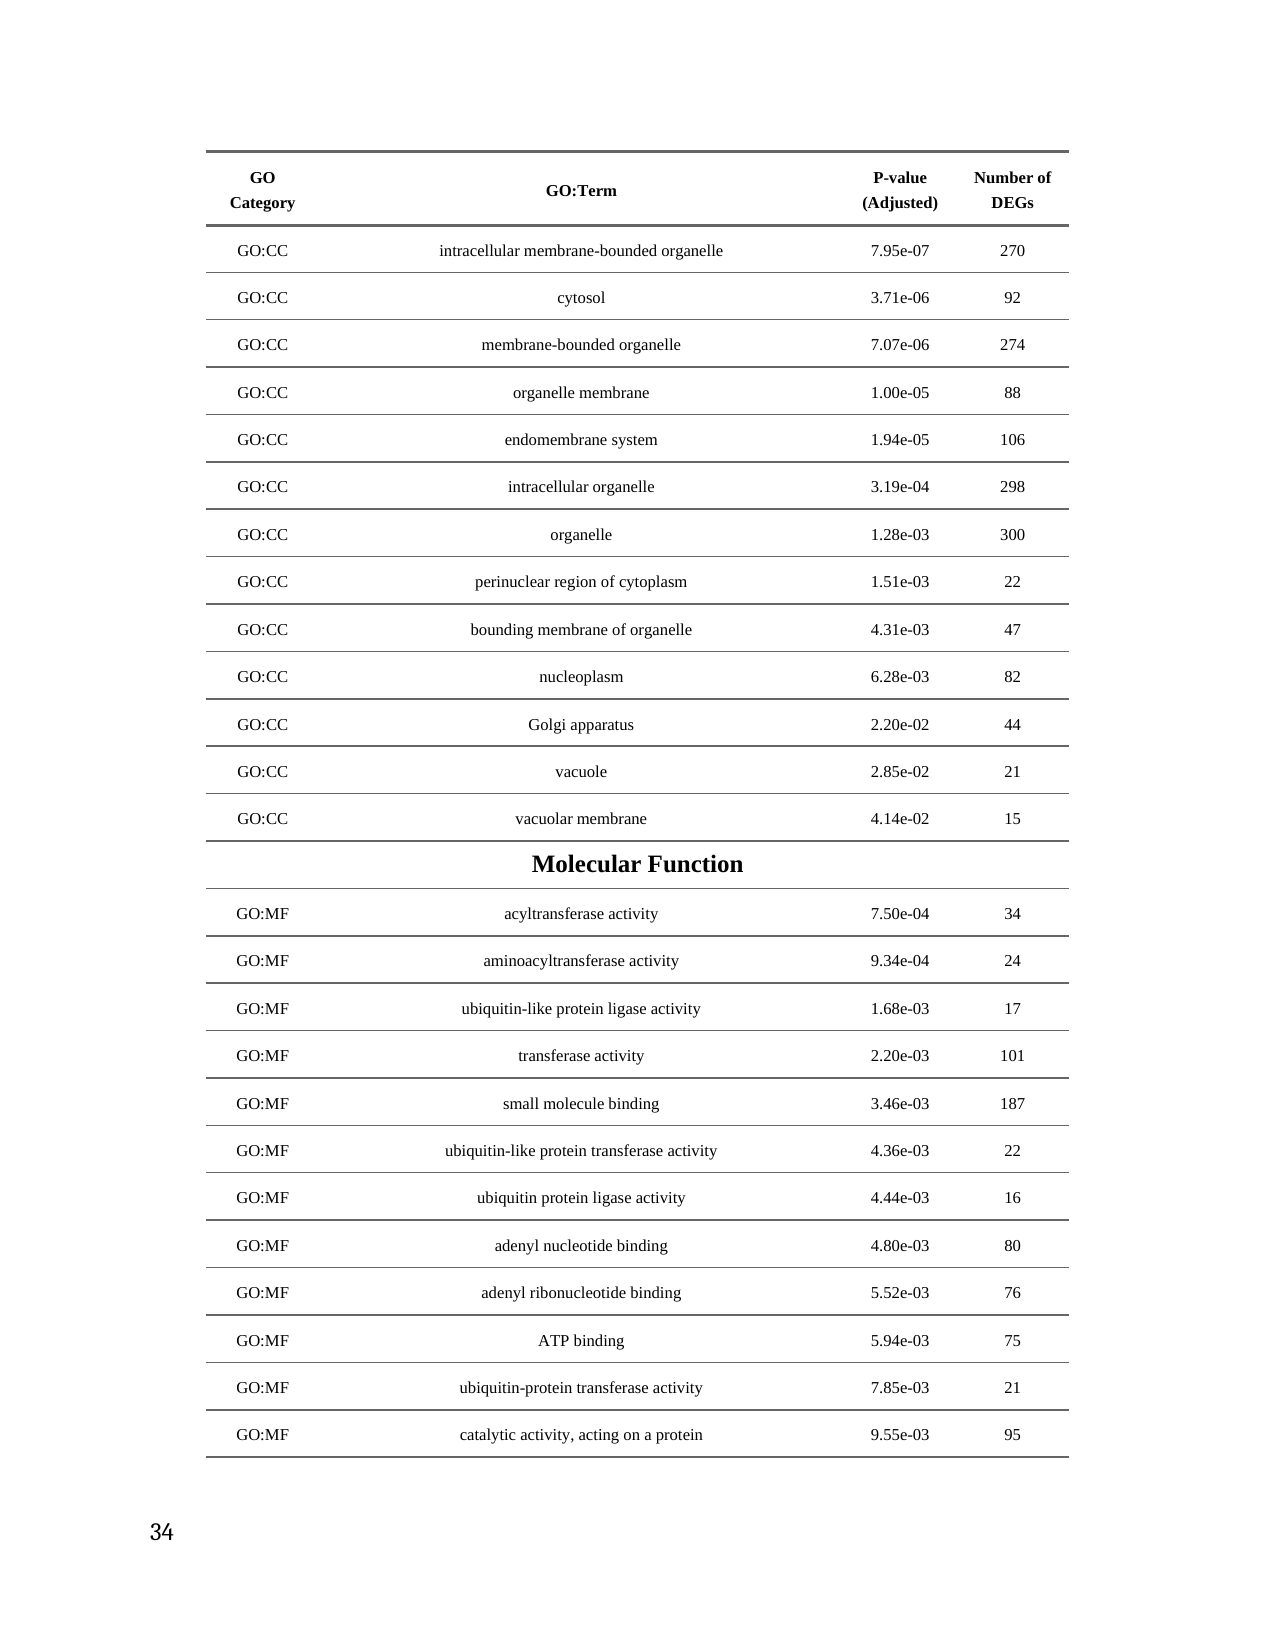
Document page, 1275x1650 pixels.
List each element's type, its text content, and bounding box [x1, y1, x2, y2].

table_cell 101 [956, 1031, 1069, 1077]
table_cell ubiquitin-protein transferase activity [319, 1363, 844, 1409]
table_cell 4.80e-03 [844, 1221, 956, 1267]
table_cell 9.34e-04 [844, 937, 956, 982]
table_cell 2.20e-03 [844, 1031, 956, 1077]
table_cell GO:CC [206, 415, 319, 461]
table_cell transferase activity [319, 1031, 844, 1077]
table_cell organelle membrane [319, 368, 844, 413]
table_cell GO:CC [206, 368, 319, 413]
table_cell 88 [956, 368, 1069, 413]
table_cell 274 [956, 320, 1069, 366]
table_cell 1.94e-05 [844, 415, 956, 461]
table_cell 47 [956, 605, 1069, 651]
table_cell GO:MF [206, 984, 319, 1030]
table_cell 1.28e-03 [844, 510, 956, 556]
table_cell 15 [956, 794, 1069, 840]
table_cell 22 [956, 1126, 1069, 1172]
table_cell GO:CC [206, 557, 319, 603]
table_cell 3.19e-04 [844, 463, 956, 508]
table_cell 1.00e-05 [844, 368, 956, 413]
table_cell ATP binding [319, 1316, 844, 1361]
table_cell 7.50e-04 [844, 889, 956, 935]
table_cell 16 [956, 1173, 1069, 1219]
table_cell 17 [956, 984, 1069, 1030]
table_cell GO:MF [206, 1411, 319, 1456]
table_header GO:Term [319, 153, 844, 224]
table_cell GO:MF [206, 1173, 319, 1219]
table_cell nucleoplasm [319, 652, 844, 698]
table_cell 2.85e-02 [844, 747, 956, 793]
table_cell GO:MF [206, 1126, 319, 1172]
table_cell ubiquitin-like protein transferase activity [319, 1126, 844, 1172]
table_cell 4.14e-02 [844, 794, 956, 840]
table_cell intracellular membrane-bounded organelle [319, 227, 844, 271]
table_header Number of DEGs [956, 153, 1069, 224]
table_cell adenyl ribonucleotide binding [319, 1268, 844, 1314]
table_cell 4.44e-03 [844, 1173, 956, 1219]
table_cell ubiquitin-like protein ligase activity [319, 984, 844, 1030]
table_cell membrane-bounded organelle [319, 320, 844, 366]
table_header P-value (Adjusted) [844, 153, 956, 224]
table_cell aminoacyltransferase activity [319, 937, 844, 982]
table_cell 6.28e-03 [844, 652, 956, 698]
table_cell 5.94e-03 [844, 1316, 956, 1361]
table_cell 300 [956, 510, 1069, 556]
table_cell endomembrane system [319, 415, 844, 461]
table_cell 298 [956, 463, 1069, 508]
table_cell 21 [956, 1363, 1069, 1409]
table_cell 9.55e-03 [844, 1411, 956, 1456]
table_cell vacuole [319, 747, 844, 793]
table_cell 92 [956, 273, 1069, 319]
table_cell 270 [956, 227, 1069, 271]
table_cell GO:MF [206, 1268, 319, 1314]
table_cell Golgi apparatus [319, 700, 844, 745]
table_cell 76 [956, 1268, 1069, 1314]
table_cell GO:CC [206, 605, 319, 651]
table_cell cytosol [319, 273, 844, 319]
table_cell GO:MF [206, 1316, 319, 1361]
table_cell GO:CC [206, 227, 319, 271]
table_cell 82 [956, 652, 1069, 698]
table_cell 4.31e-03 [844, 605, 956, 651]
table_cell GO:CC [206, 794, 319, 840]
table_cell 7.95e-07 [844, 227, 956, 271]
table_cell GO:MF [206, 937, 319, 982]
table_header GO Category [206, 153, 319, 224]
table_cell GO:CC [206, 700, 319, 745]
table_cell 2.20e-02 [844, 700, 956, 745]
table_cell GO:CC [206, 320, 319, 366]
table_cell 24 [956, 937, 1069, 982]
table_cell GO:CC [206, 510, 319, 556]
table_cell catalytic activity, acting on a protein [319, 1411, 844, 1456]
table_cell GO:CC [206, 747, 319, 793]
table_cell organelle [319, 510, 844, 556]
table_cell 1.51e-03 [844, 557, 956, 603]
table_cell intracellular organelle [319, 463, 844, 508]
table_cell acyltransferase activity [319, 889, 844, 935]
table_cell GO:MF [206, 1031, 319, 1077]
table_cell 5.52e-03 [844, 1268, 956, 1314]
table_cell 3.46e-03 [844, 1079, 956, 1124]
table_cell 75 [956, 1316, 1069, 1361]
table_cell GO:CC [206, 273, 319, 319]
table_cell GO:CC [206, 652, 319, 698]
table_cell small molecule binding [319, 1079, 844, 1124]
table_cell 187 [956, 1079, 1069, 1124]
table_cell GO:MF [206, 889, 319, 935]
table_cell 7.07e-06 [844, 320, 956, 366]
table_cell Molecular Function [206, 842, 1069, 887]
table_cell perinuclear region of cytoplasm [319, 557, 844, 603]
table_cell GO:MF [206, 1079, 319, 1124]
table_cell 106 [956, 415, 1069, 461]
table_cell GO:MF [206, 1363, 319, 1409]
table_cell 7.85e-03 [844, 1363, 956, 1409]
table_cell 80 [956, 1221, 1069, 1267]
table_cell 1.68e-03 [844, 984, 956, 1030]
table_cell 3.71e-06 [844, 273, 956, 319]
table_cell 4.36e-03 [844, 1126, 956, 1172]
table_cell vacuolar membrane [319, 794, 844, 840]
table_cell bounding membrane of organelle [319, 605, 844, 651]
table_cell 44 [956, 700, 1069, 745]
table_cell GO:CC [206, 463, 319, 508]
table_cell adenyl nucleotide binding [319, 1221, 844, 1267]
table_cell ubiquitin protein ligase activity [319, 1173, 844, 1219]
table_cell 34 [956, 889, 1069, 935]
table_cell 95 [956, 1411, 1069, 1456]
table_cell 22 [956, 557, 1069, 603]
table_cell 21 [956, 747, 1069, 793]
table_cell GO:MF [206, 1221, 319, 1267]
